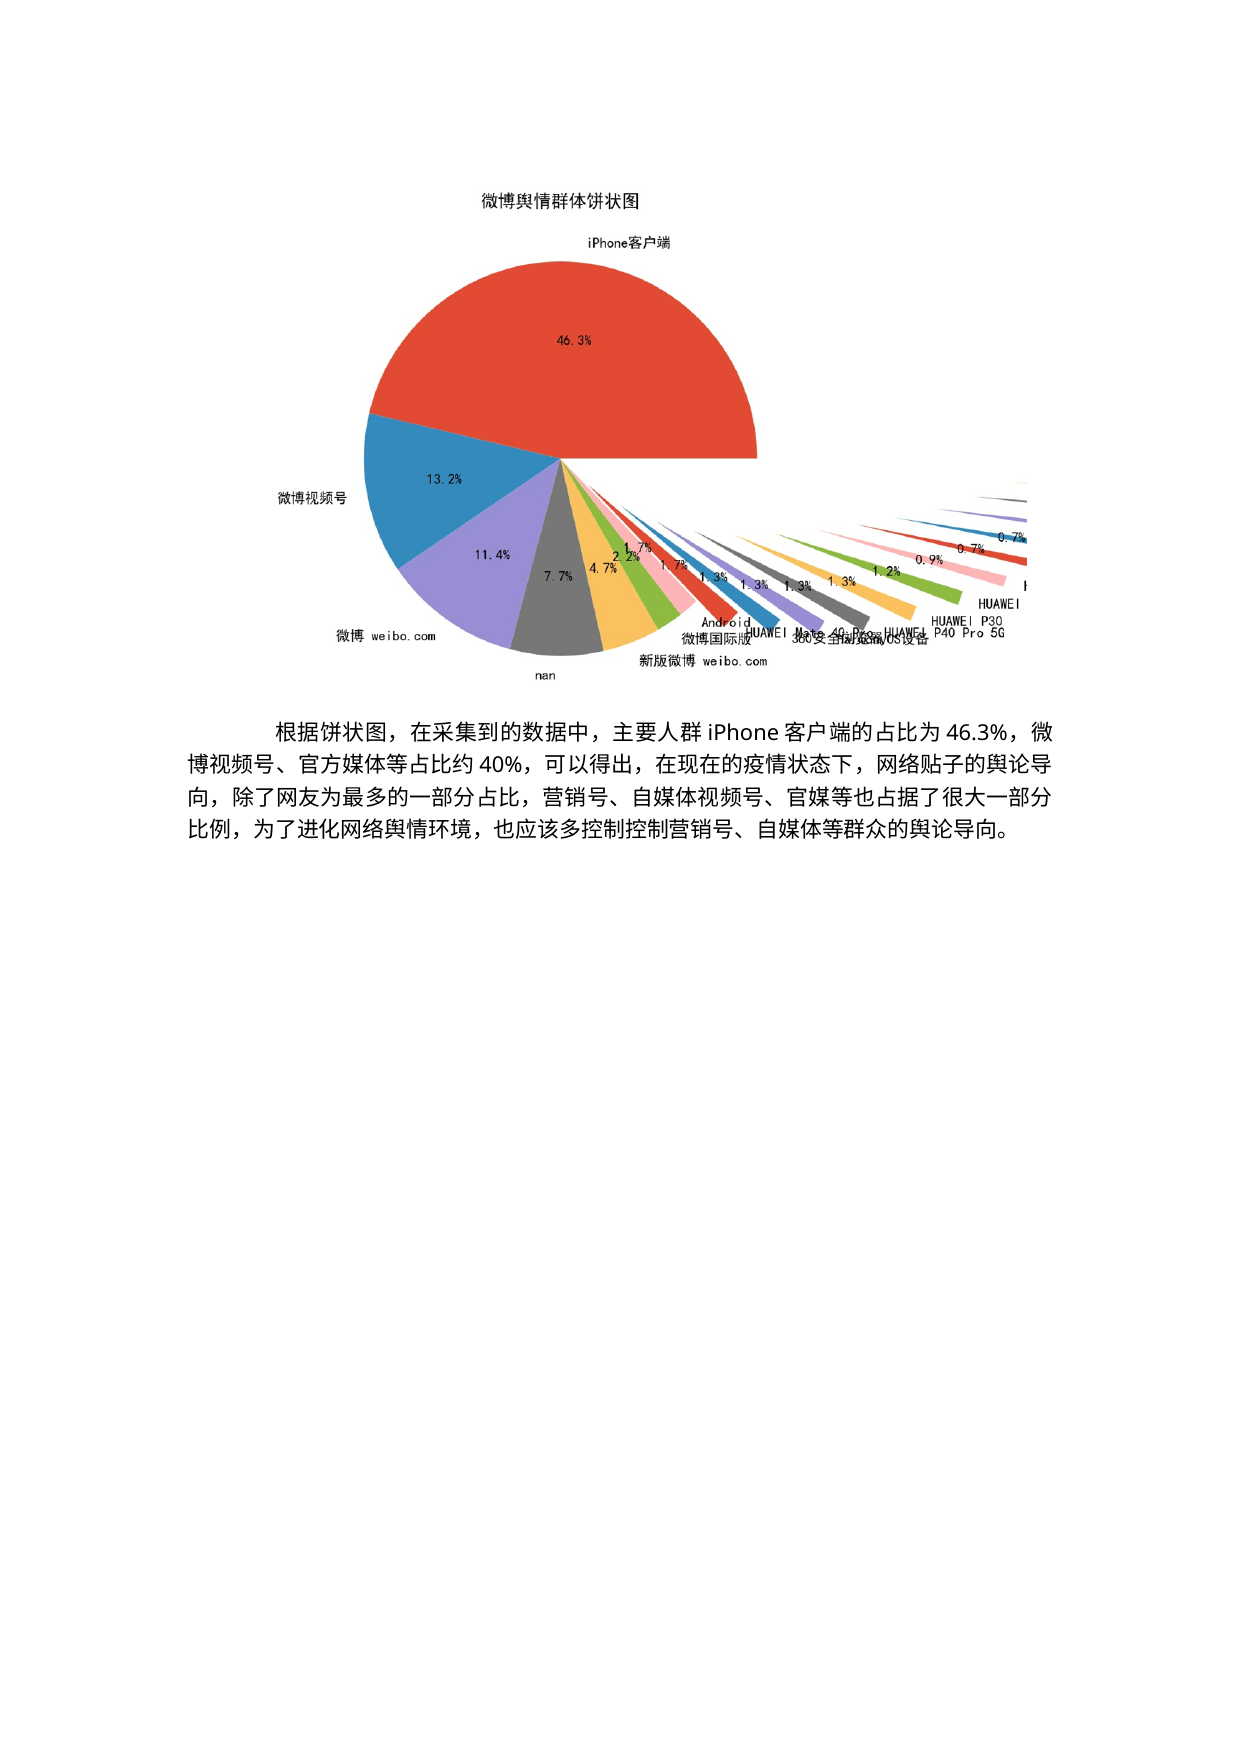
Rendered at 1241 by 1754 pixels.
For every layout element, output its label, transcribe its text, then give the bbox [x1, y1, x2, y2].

picture [187, 162, 1133, 714]
text 根据饼状图，在采集到的数据中，主要人群iPhone客户端的占比为46.3%，微博视频号、官方媒体等占比约40%，可以得出，在现在的疫情状态下，网络贴子的舆论导向，除了网友为最多的一部分占比，营销号、自媒体视频号、官媒等也占据了很大一部分比例，为了进化网络舆情环境，也应该多控制控制营销号、自媒体等群众的舆论导向。 [187, 714, 1053, 844]
